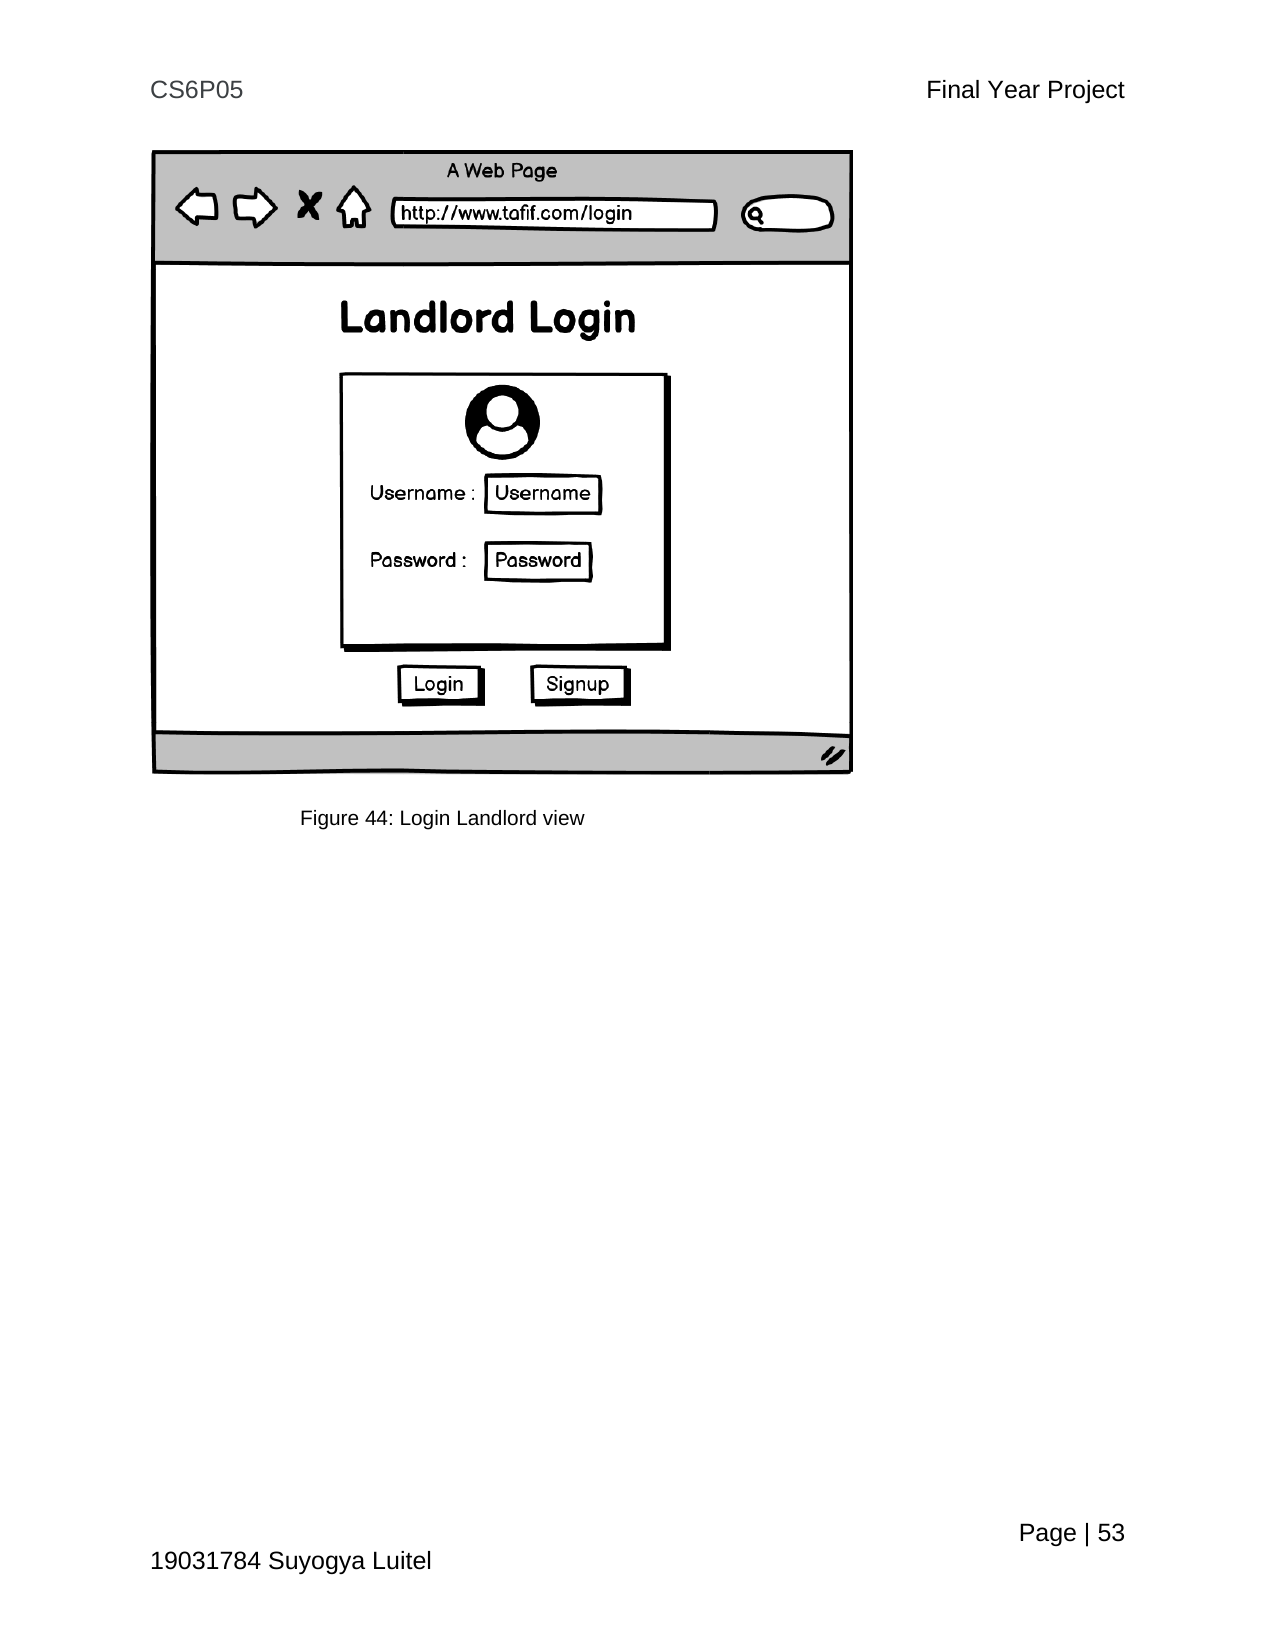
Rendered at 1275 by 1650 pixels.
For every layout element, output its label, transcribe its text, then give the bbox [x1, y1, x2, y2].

text Figure 44: Login Landlord view [225, 806, 1125, 830]
picture [150, 150, 853, 775]
